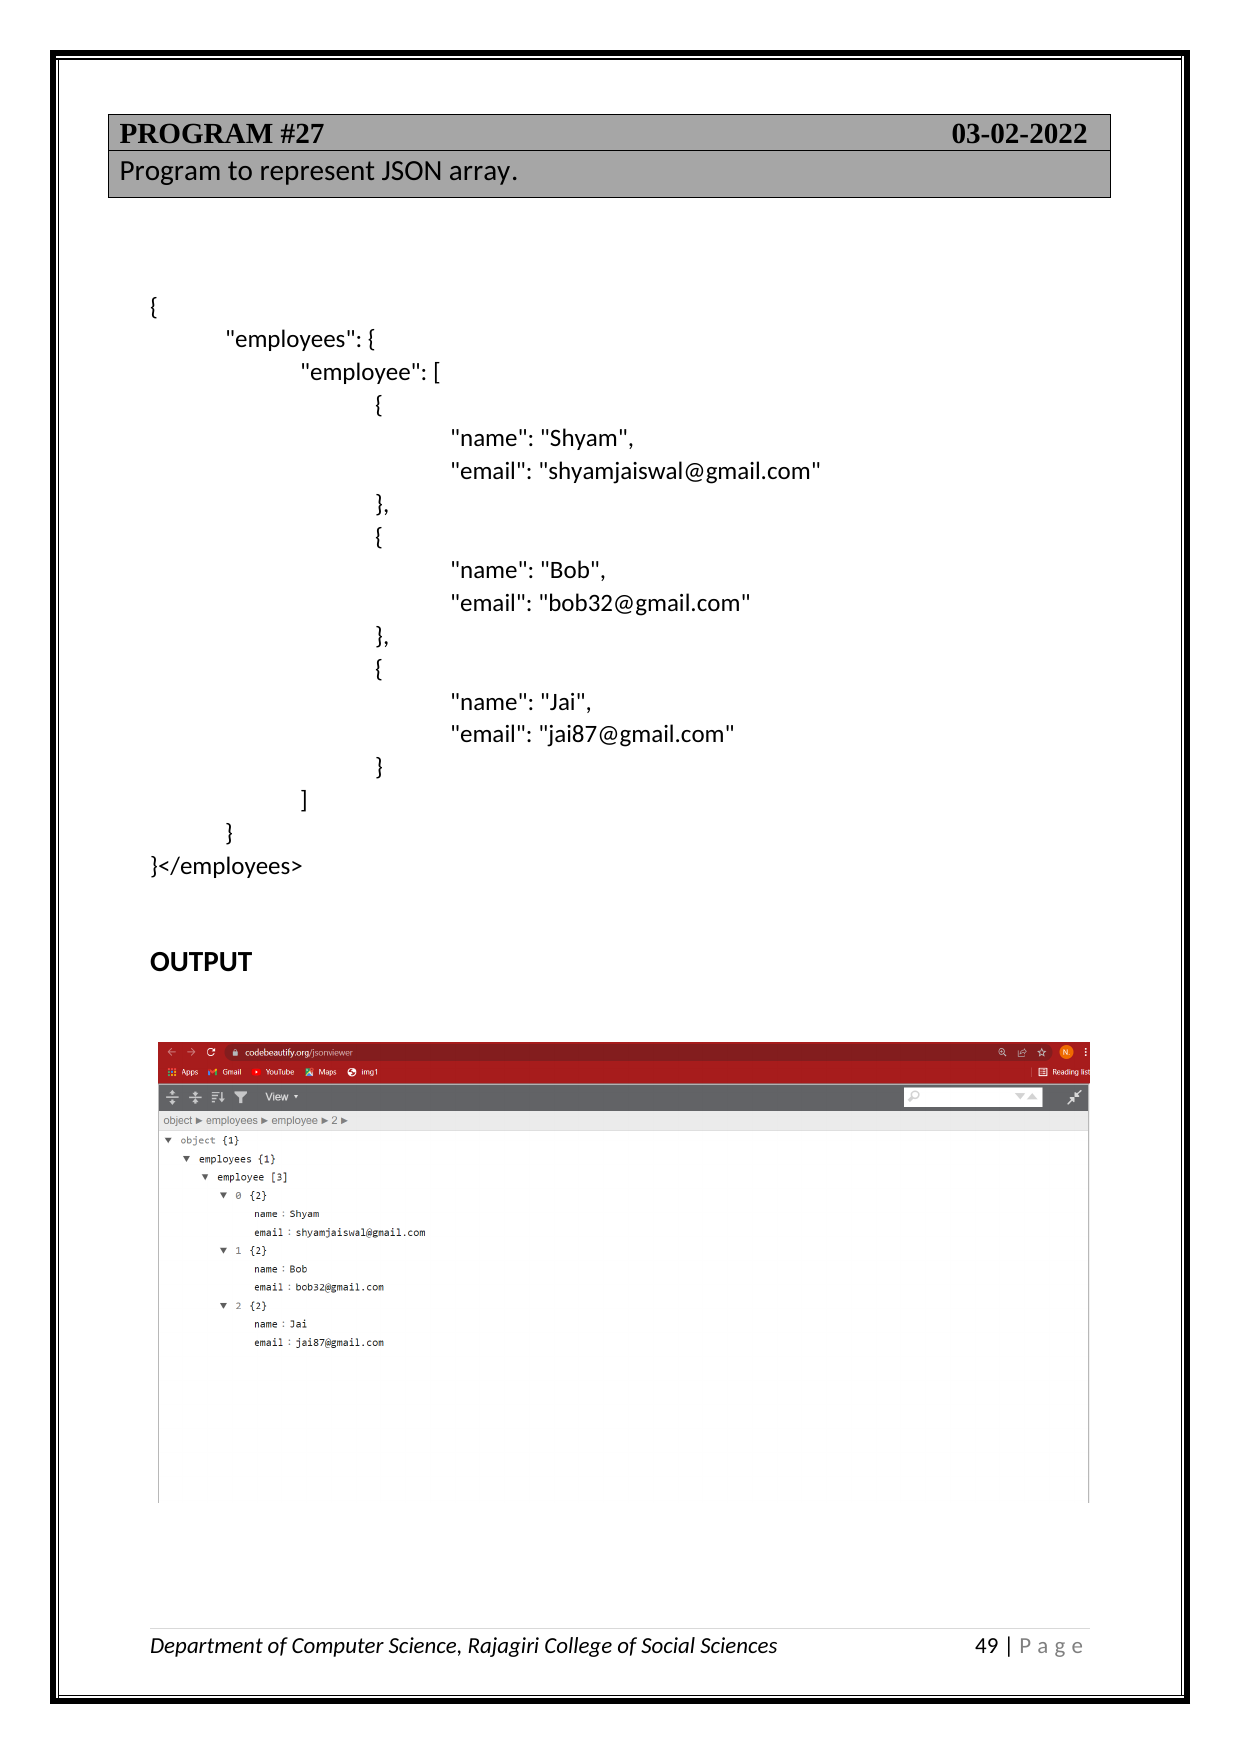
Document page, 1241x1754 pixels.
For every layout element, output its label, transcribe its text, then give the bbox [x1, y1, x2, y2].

text "name": "Jai", [150, 686, 1090, 716]
text }, [150, 620, 1090, 650]
text "email": "jai87@gmail.com" [150, 718, 1090, 749]
text "employee": [ [150, 356, 1090, 387]
text "email": "bob32@gmail.com" [150, 587, 1090, 617]
text "name": "Bob", [150, 554, 1090, 584]
text { [150, 291, 1090, 321]
picture [158, 1042, 1090, 1503]
text { [150, 653, 1090, 683]
text "name": "Shyam", [150, 422, 1090, 453]
table_header PROGRAM #27 03-02-2022 [109, 115, 1110, 150]
text }</employees> [150, 850, 1090, 881]
text { [150, 521, 1090, 552]
text ] [150, 784, 1090, 815]
text } [150, 817, 1090, 848]
table_cell Program to represent JSON array. [109, 151, 1110, 197]
text } [150, 751, 1090, 782]
text OUTPUT [150, 943, 1090, 979]
text "employees": { [150, 323, 1090, 354]
text { [150, 389, 1090, 420]
text "email": "shyamjaiswal@gmail.com" [150, 455, 1090, 486]
text }, [150, 488, 1090, 519]
